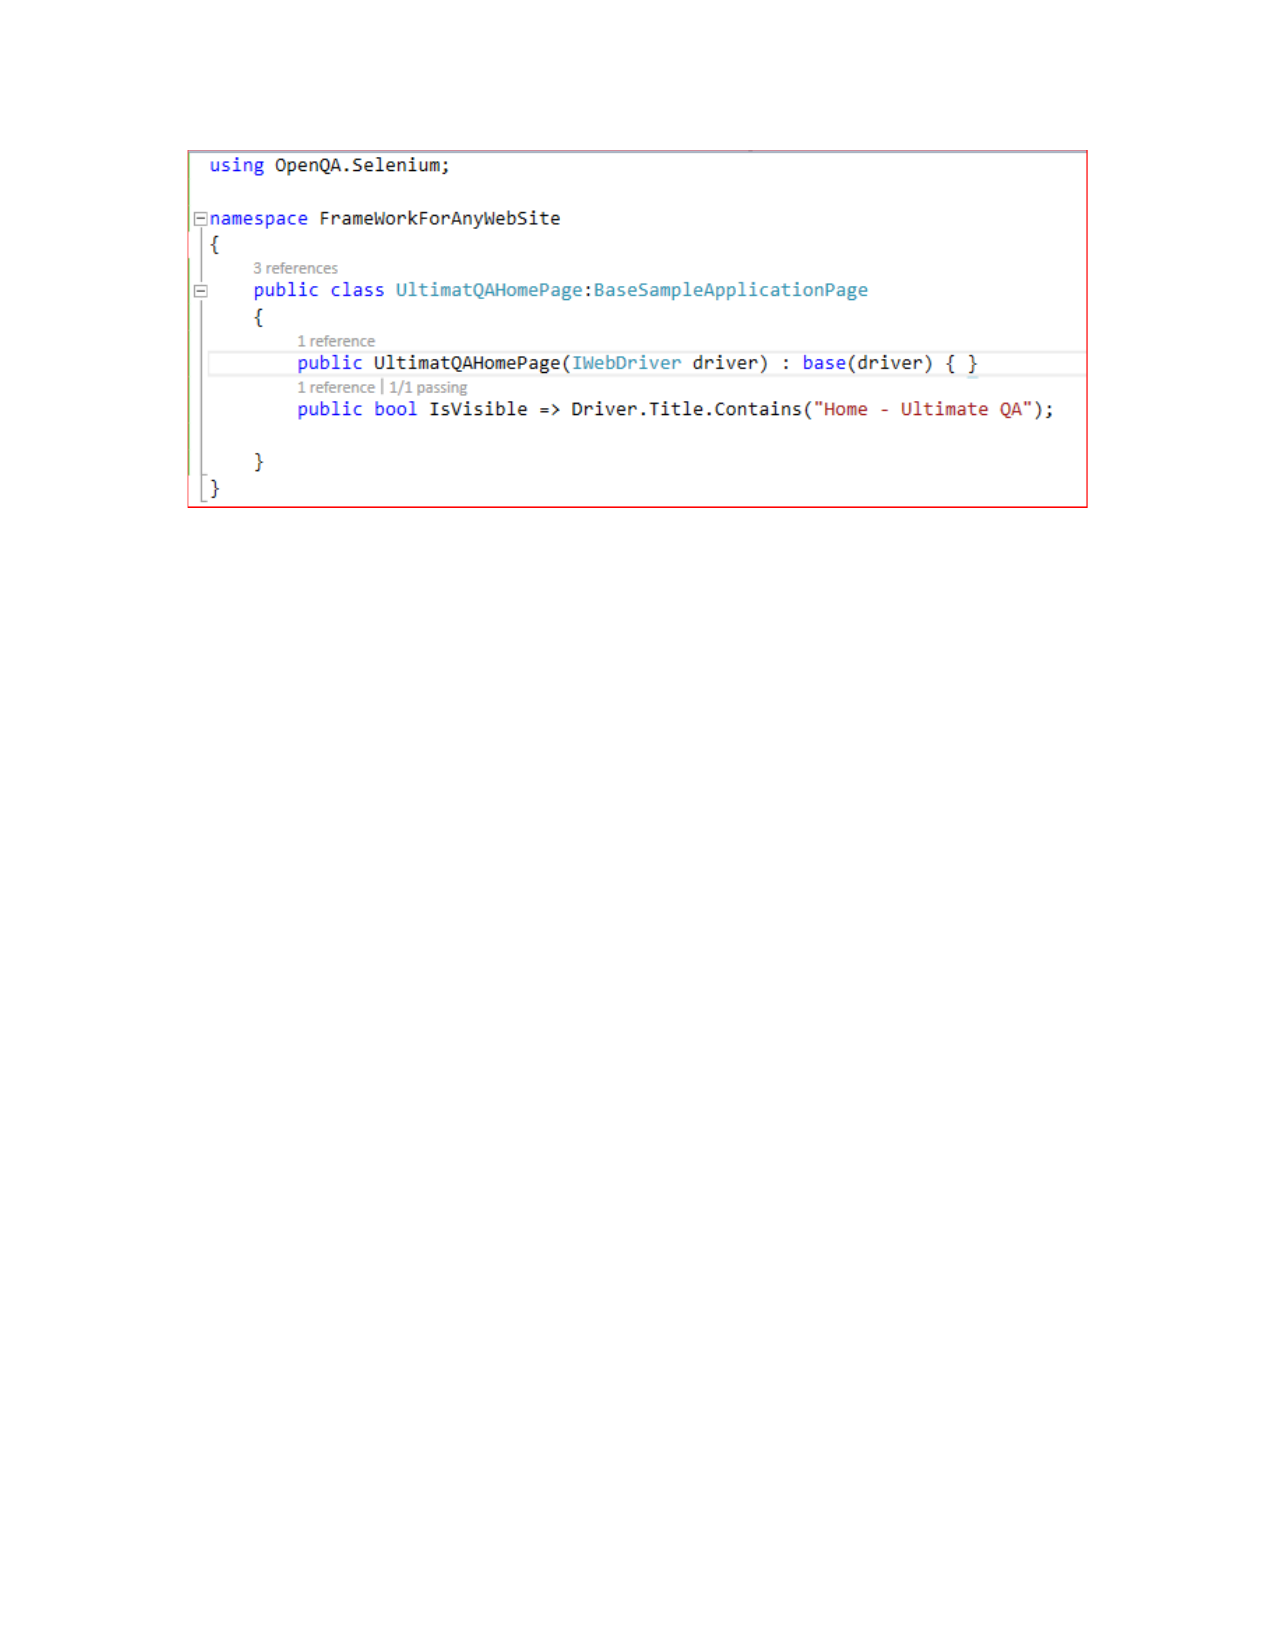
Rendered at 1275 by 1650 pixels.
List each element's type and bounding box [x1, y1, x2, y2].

picture [187, 150, 1088, 508]
